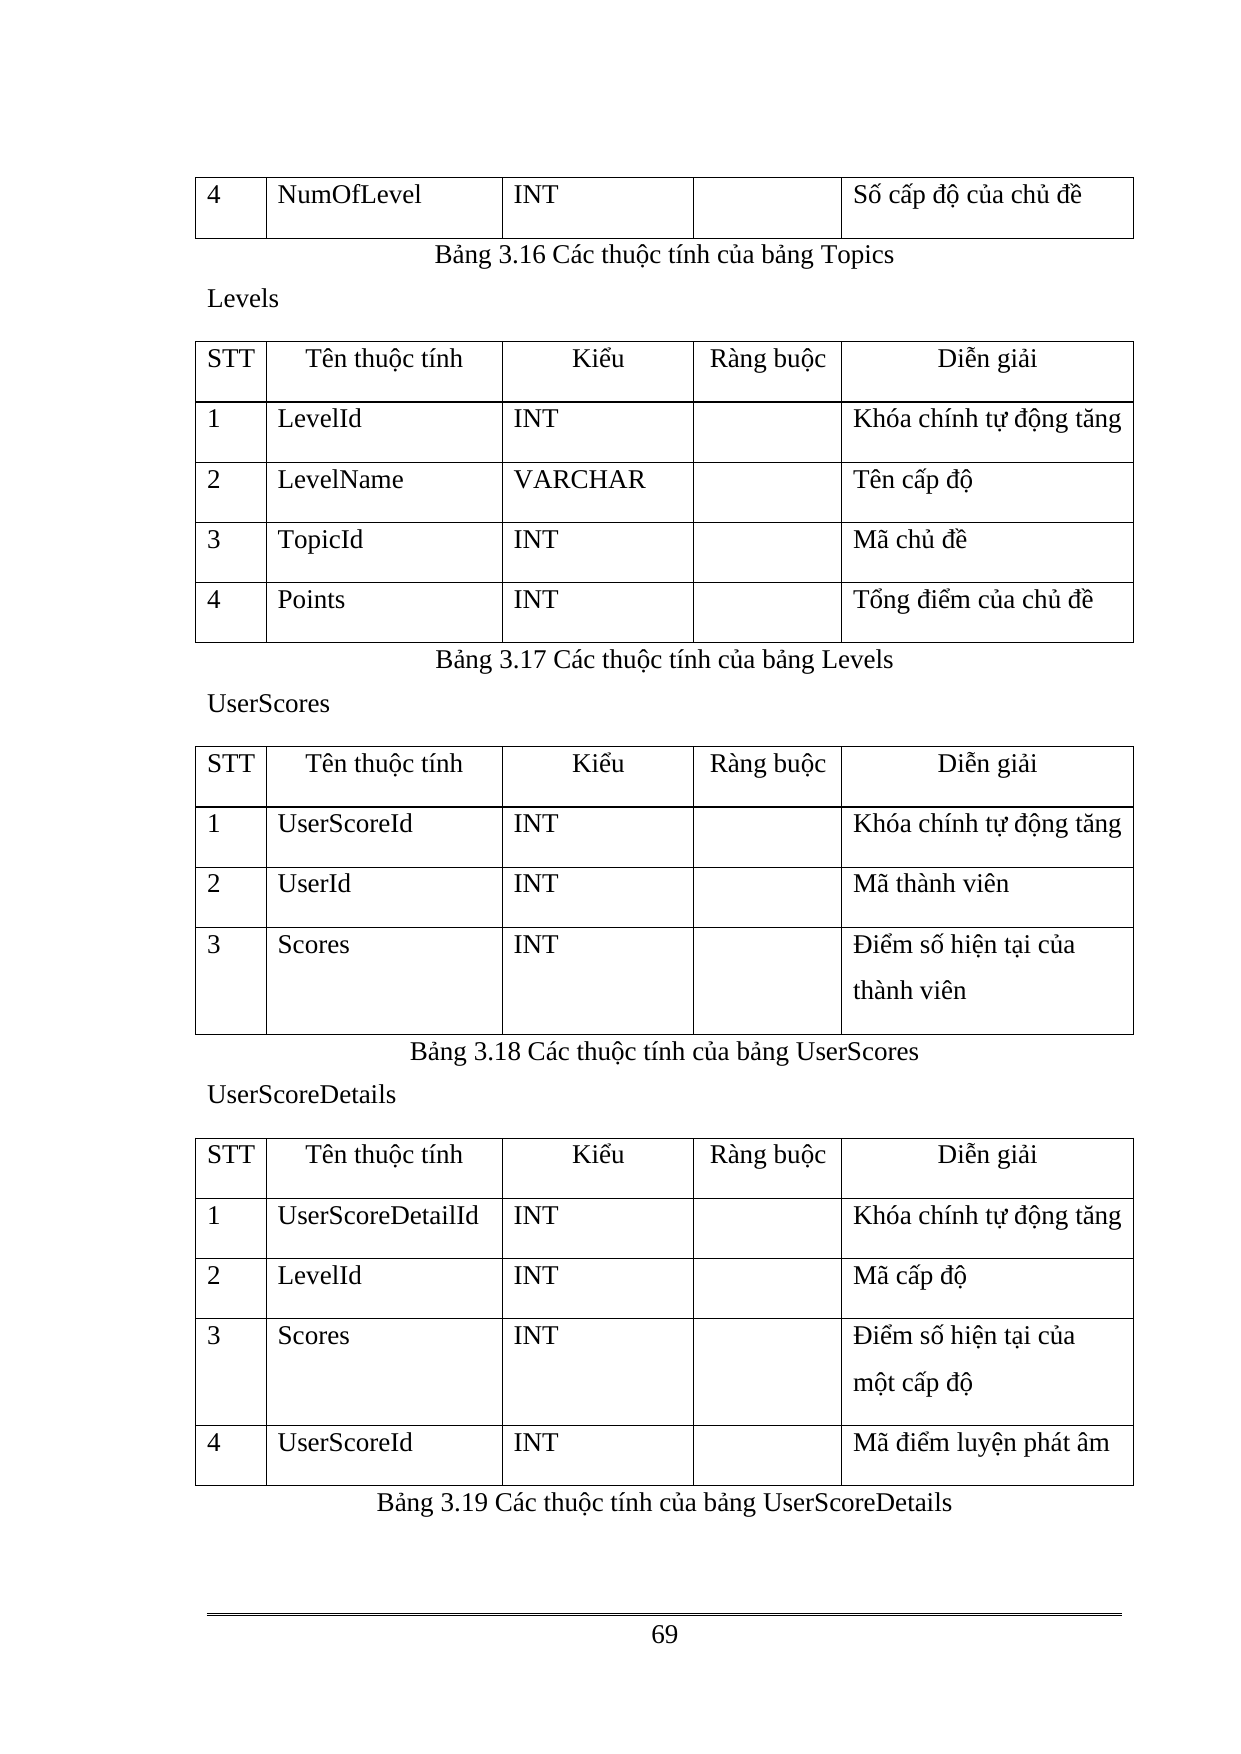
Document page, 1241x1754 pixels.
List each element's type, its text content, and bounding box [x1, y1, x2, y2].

table_cell UserScoreId [267, 1426, 502, 1485]
table_cell Điểm số hiện tại của thành viên [842, 928, 1133, 1034]
table_cell INT [503, 1259, 693, 1318]
table_cell 2 [196, 1259, 266, 1318]
table_cell LevelId [267, 1259, 502, 1318]
table_header Ràng buộc [694, 1139, 841, 1198]
table_cell UserScoreDetailId [267, 1199, 502, 1258]
table_header Diễn giải [842, 342, 1133, 401]
table_header Diễn giải [842, 1139, 1133, 1198]
table_cell INT [503, 583, 693, 642]
table_header Kiểu [503, 342, 693, 401]
table_cell INT [503, 403, 693, 462]
table_cell Tổng điểm của chủ đề [842, 583, 1133, 642]
table_header STT [196, 1139, 266, 1198]
table_cell [694, 1199, 841, 1258]
table_cell Mã cấp độ [842, 1259, 1133, 1318]
table_cell [694, 463, 841, 522]
text Levels [207, 282, 1122, 313]
table_header Tên thuộc tính [267, 747, 502, 806]
table_cell Khóa chính tự động tăng [842, 403, 1133, 462]
table_header Kiểu [503, 747, 693, 806]
table_cell [694, 1259, 841, 1318]
table_header STT [196, 342, 266, 401]
table_cell [694, 583, 841, 642]
table_cell Mã điểm luyện phát âm [842, 1426, 1133, 1485]
text UserScoreDetails [207, 1078, 1122, 1109]
table_cell 2 [196, 463, 266, 522]
table_cell UserScoreId [267, 808, 502, 867]
table_cell Scores [267, 1319, 502, 1425]
table_header Kiểu [503, 1139, 693, 1198]
table_cell 1 [196, 403, 266, 462]
table_cell 3 [196, 523, 266, 582]
table_header Tên thuộc tính [267, 342, 502, 401]
table_cell Khóa chính tự động tăng [842, 1199, 1133, 1258]
table_cell INT [503, 808, 693, 867]
table_cell [694, 523, 841, 582]
table_cell 4 [196, 1426, 266, 1485]
table_header Ràng buộc [694, 342, 841, 401]
table_cell 4 [196, 583, 266, 642]
table_cell INT [503, 523, 693, 582]
table_cell [694, 808, 841, 867]
table_cell [694, 928, 841, 1034]
table_cell 3 [196, 1319, 266, 1425]
table_cell 4 [196, 178, 266, 237]
table_cell NumOfLevel [267, 178, 502, 237]
table_cell Mã chủ đề [842, 523, 1133, 582]
table_cell [694, 1319, 841, 1425]
table_cell INT [503, 1199, 693, 1258]
table_cell Số cấp độ của chủ đề [842, 178, 1133, 237]
table_cell Points [267, 583, 502, 642]
text UserScores [207, 687, 1122, 718]
table_cell VARCHAR [503, 463, 693, 522]
table_cell LevelId [267, 403, 502, 462]
table_cell 1 [196, 808, 266, 867]
table_cell Điểm số hiện tại của một cấp độ [842, 1319, 1133, 1425]
table_cell UserId [267, 868, 502, 927]
table_cell Scores [267, 928, 502, 1034]
table_cell 3 [196, 928, 266, 1034]
table_cell Tên cấp độ [842, 463, 1133, 522]
table_cell 1 [196, 1199, 266, 1258]
table_cell Khóa chính tự động tăng [842, 808, 1133, 867]
table_cell TopicId [267, 523, 502, 582]
table_cell LevelName [267, 463, 502, 522]
table_cell [694, 1426, 841, 1485]
table_cell INT [503, 868, 693, 927]
table_cell [694, 868, 841, 927]
table_cell [694, 178, 841, 237]
table_cell Mã thành viên [842, 868, 1133, 927]
table_cell INT [503, 928, 693, 1034]
table_cell 2 [196, 868, 266, 927]
table_header STT [196, 747, 266, 806]
table_cell [694, 403, 841, 462]
table_header Ràng buộc [694, 747, 841, 806]
table_header Tên thuộc tính [267, 1139, 502, 1198]
table_header Diễn giải [842, 747, 1133, 806]
table_cell INT [503, 1426, 693, 1485]
table_cell INT [503, 1319, 693, 1425]
table_cell INT [503, 178, 693, 237]
